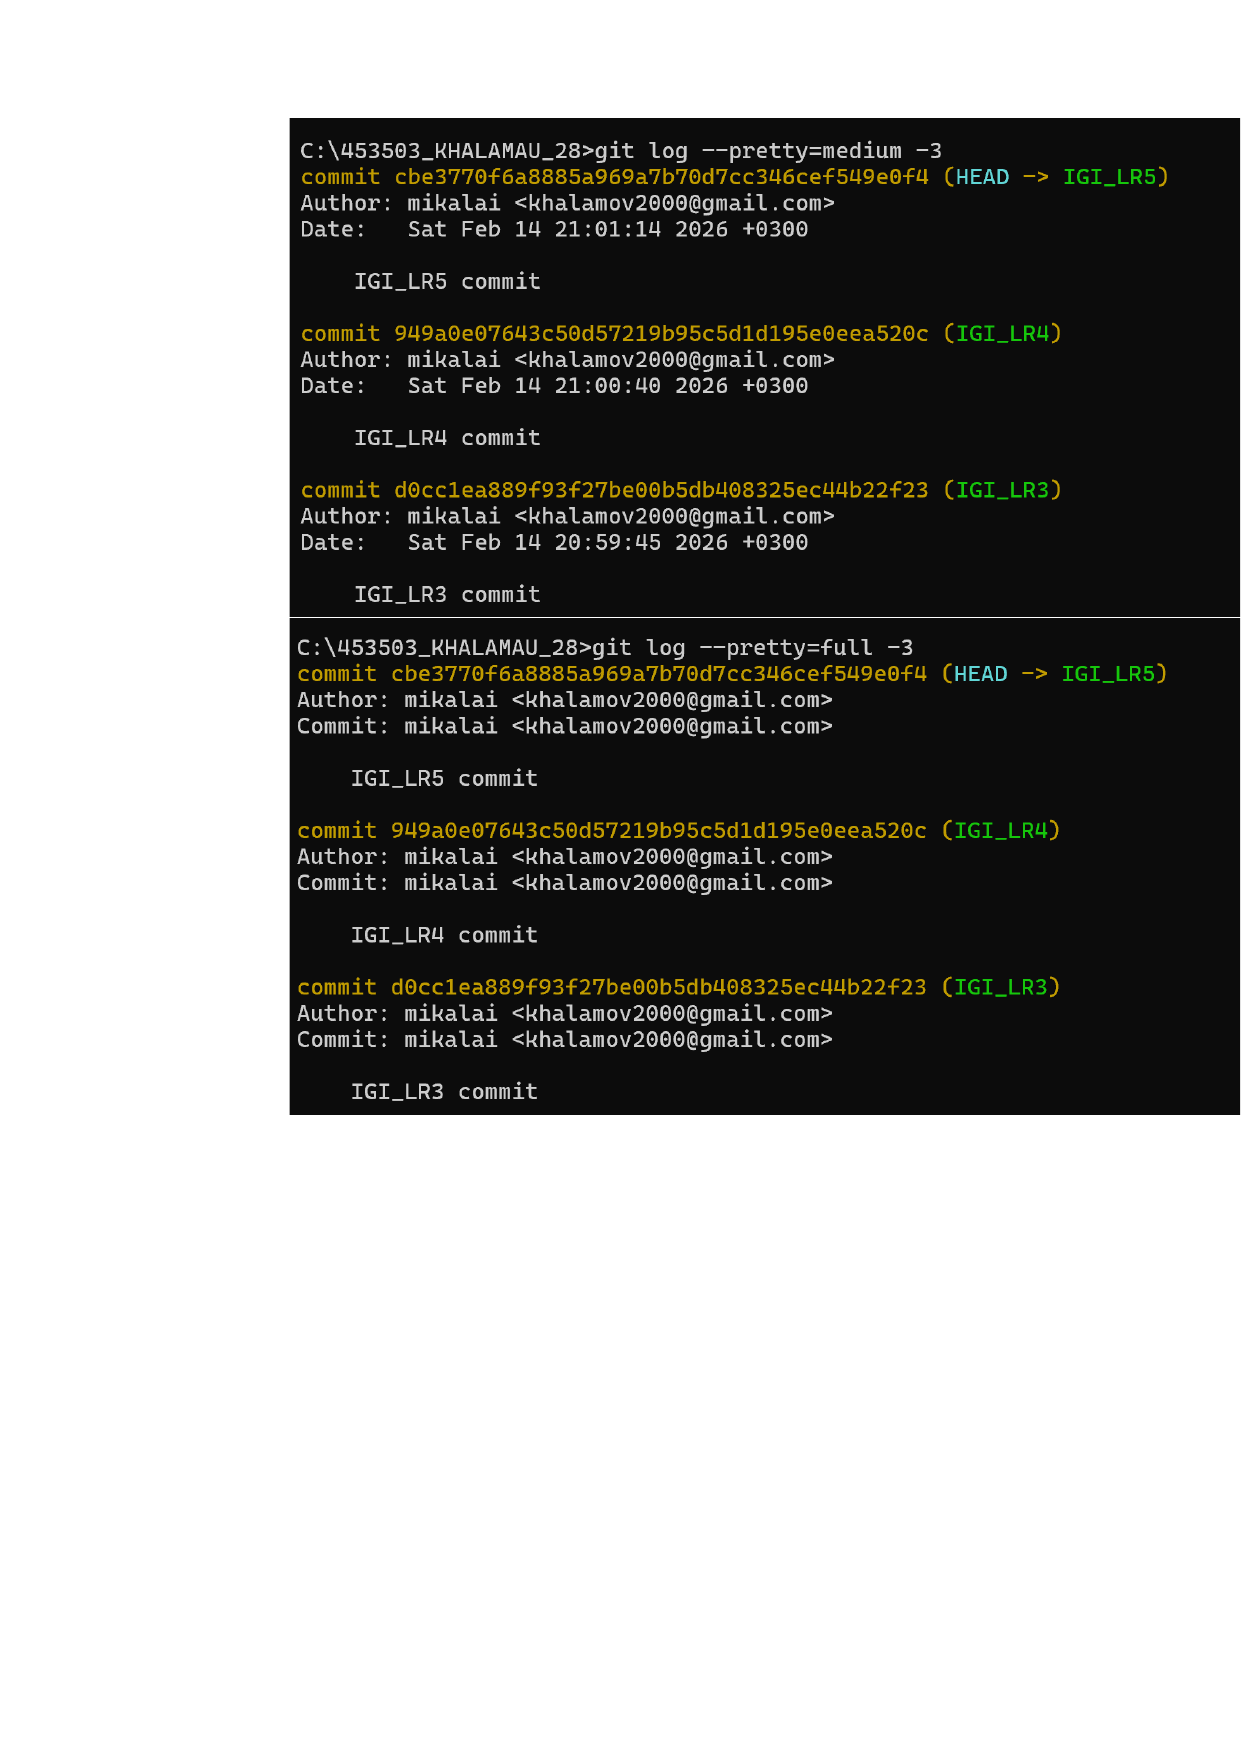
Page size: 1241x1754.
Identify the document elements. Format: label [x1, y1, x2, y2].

picture [289, 118, 1241, 617]
picture [289, 618, 1241, 1115]
